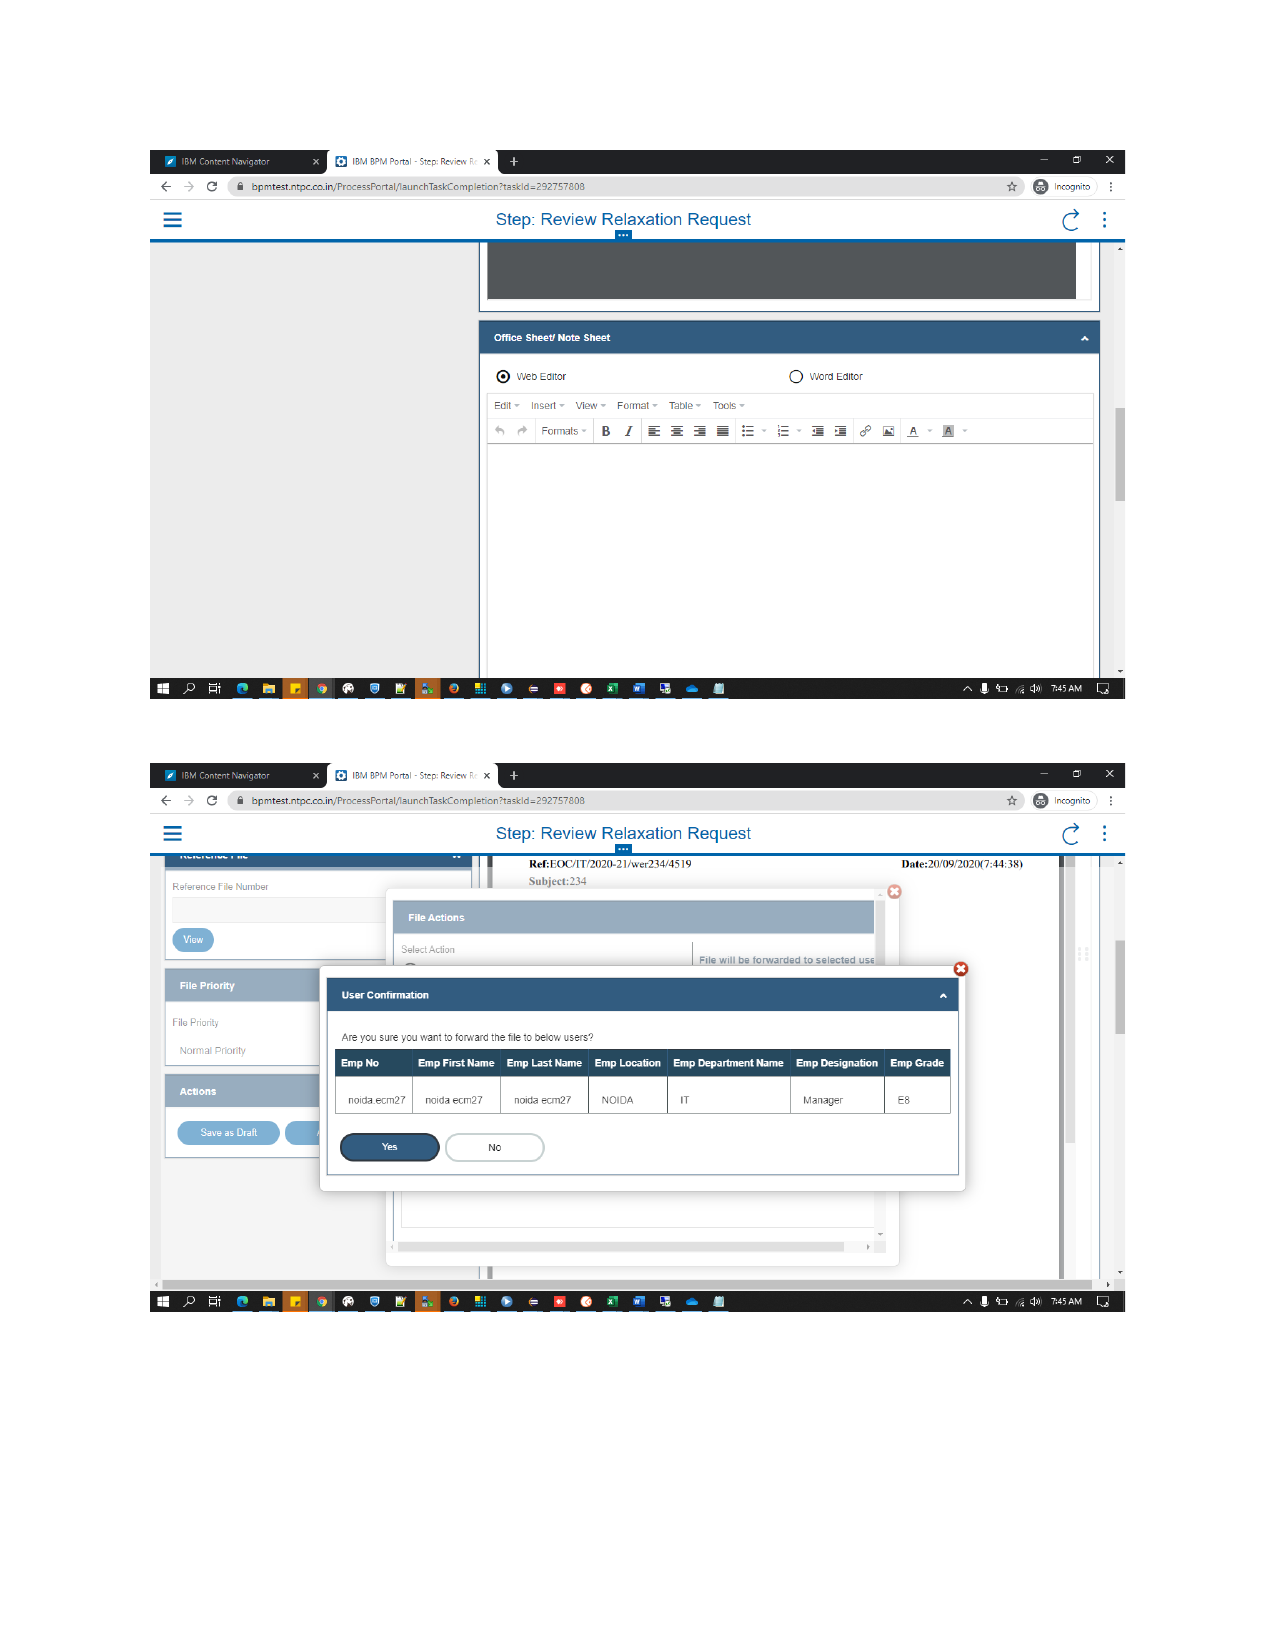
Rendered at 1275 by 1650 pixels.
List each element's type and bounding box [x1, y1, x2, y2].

picture [150, 150, 1125, 699]
picture [150, 763, 1125, 1312]
